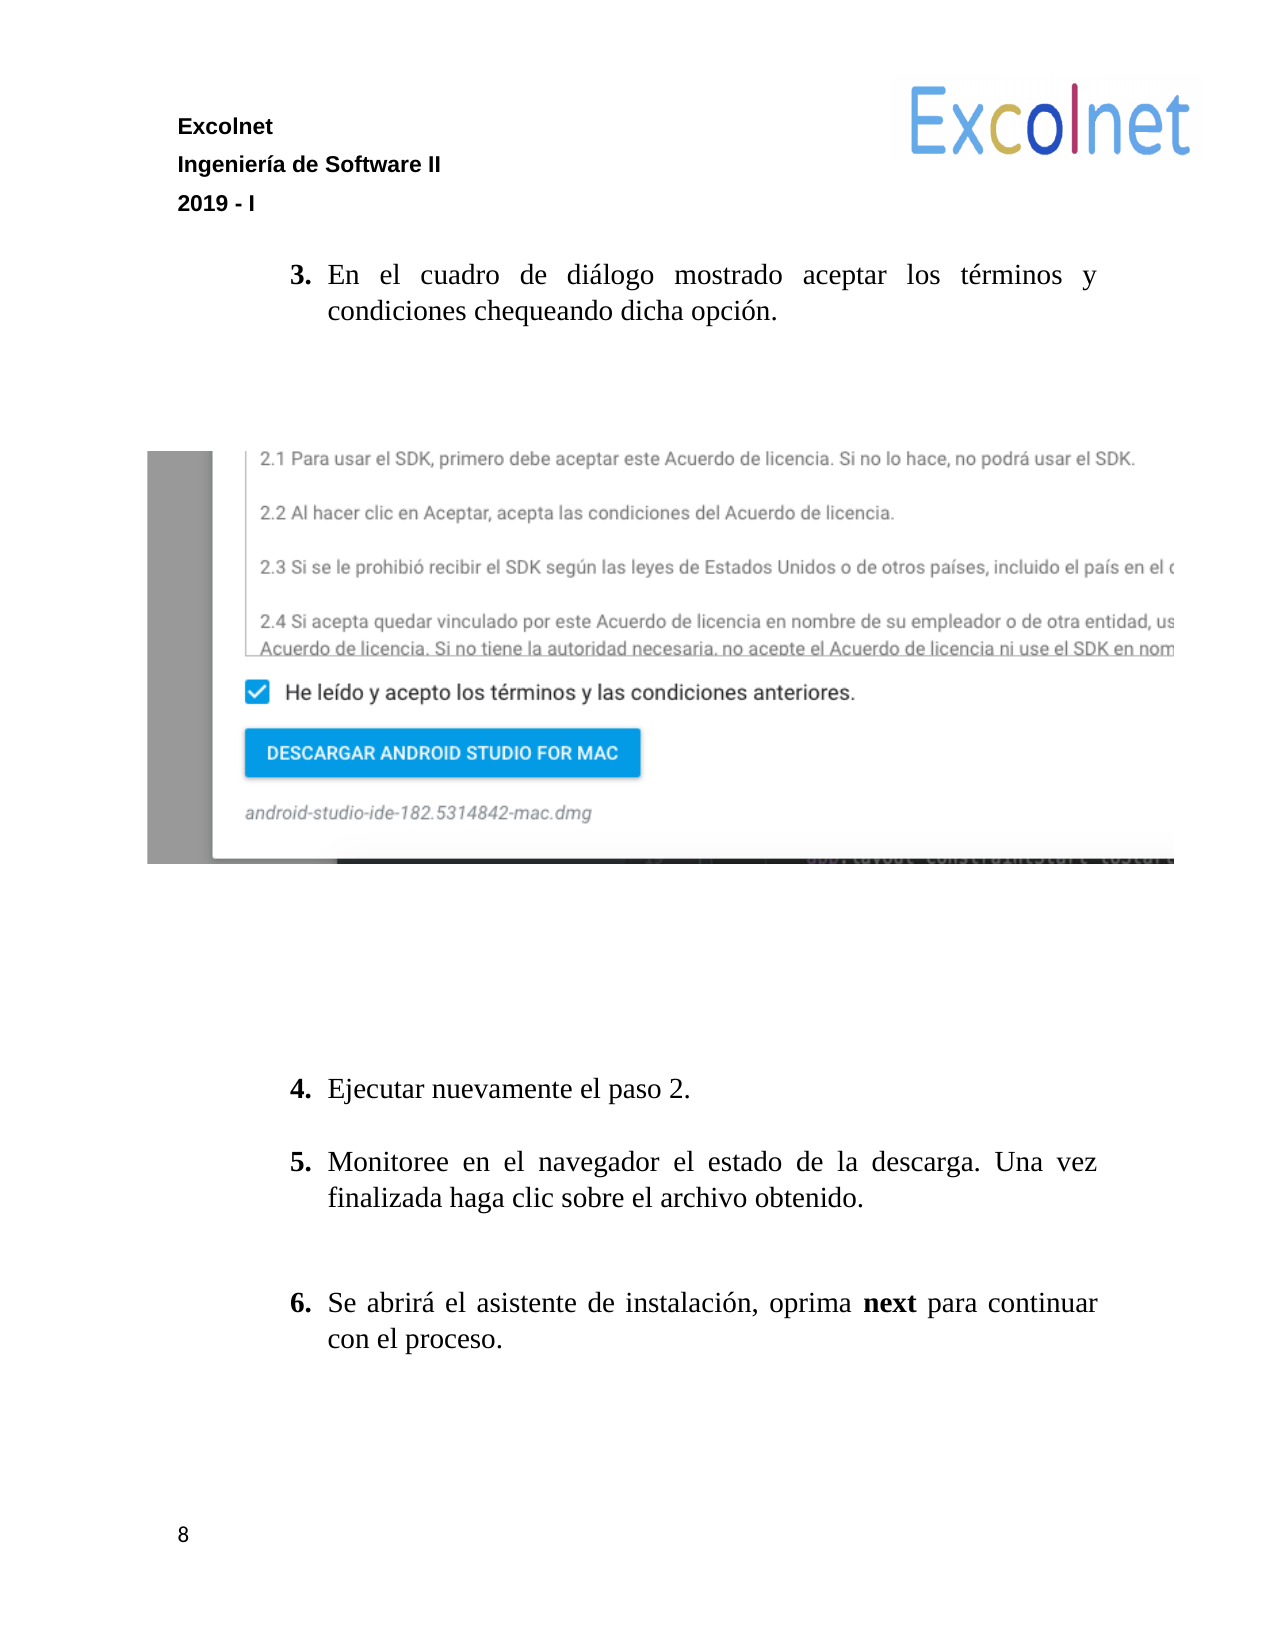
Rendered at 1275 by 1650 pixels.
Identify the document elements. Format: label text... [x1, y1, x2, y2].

picture [889, 74, 1205, 159]
list Se abrirá el asistente de instalación, oprima next para continuar con el proceso. [290, 1286, 1098, 1355]
list En el cuadro de diálogo mostrado aceptar los términos y condiciones chequeando dicha opción. [290, 257, 1098, 327]
picture [147, 451, 1173, 864]
list Ejecutar nuevamente el paso 2. [290, 1071, 1098, 1105]
list Monitoree en el navegador el estado de la descarga. Una vez finalizada haga clic sobre el archivo obtenido. [290, 1144, 1098, 1213]
